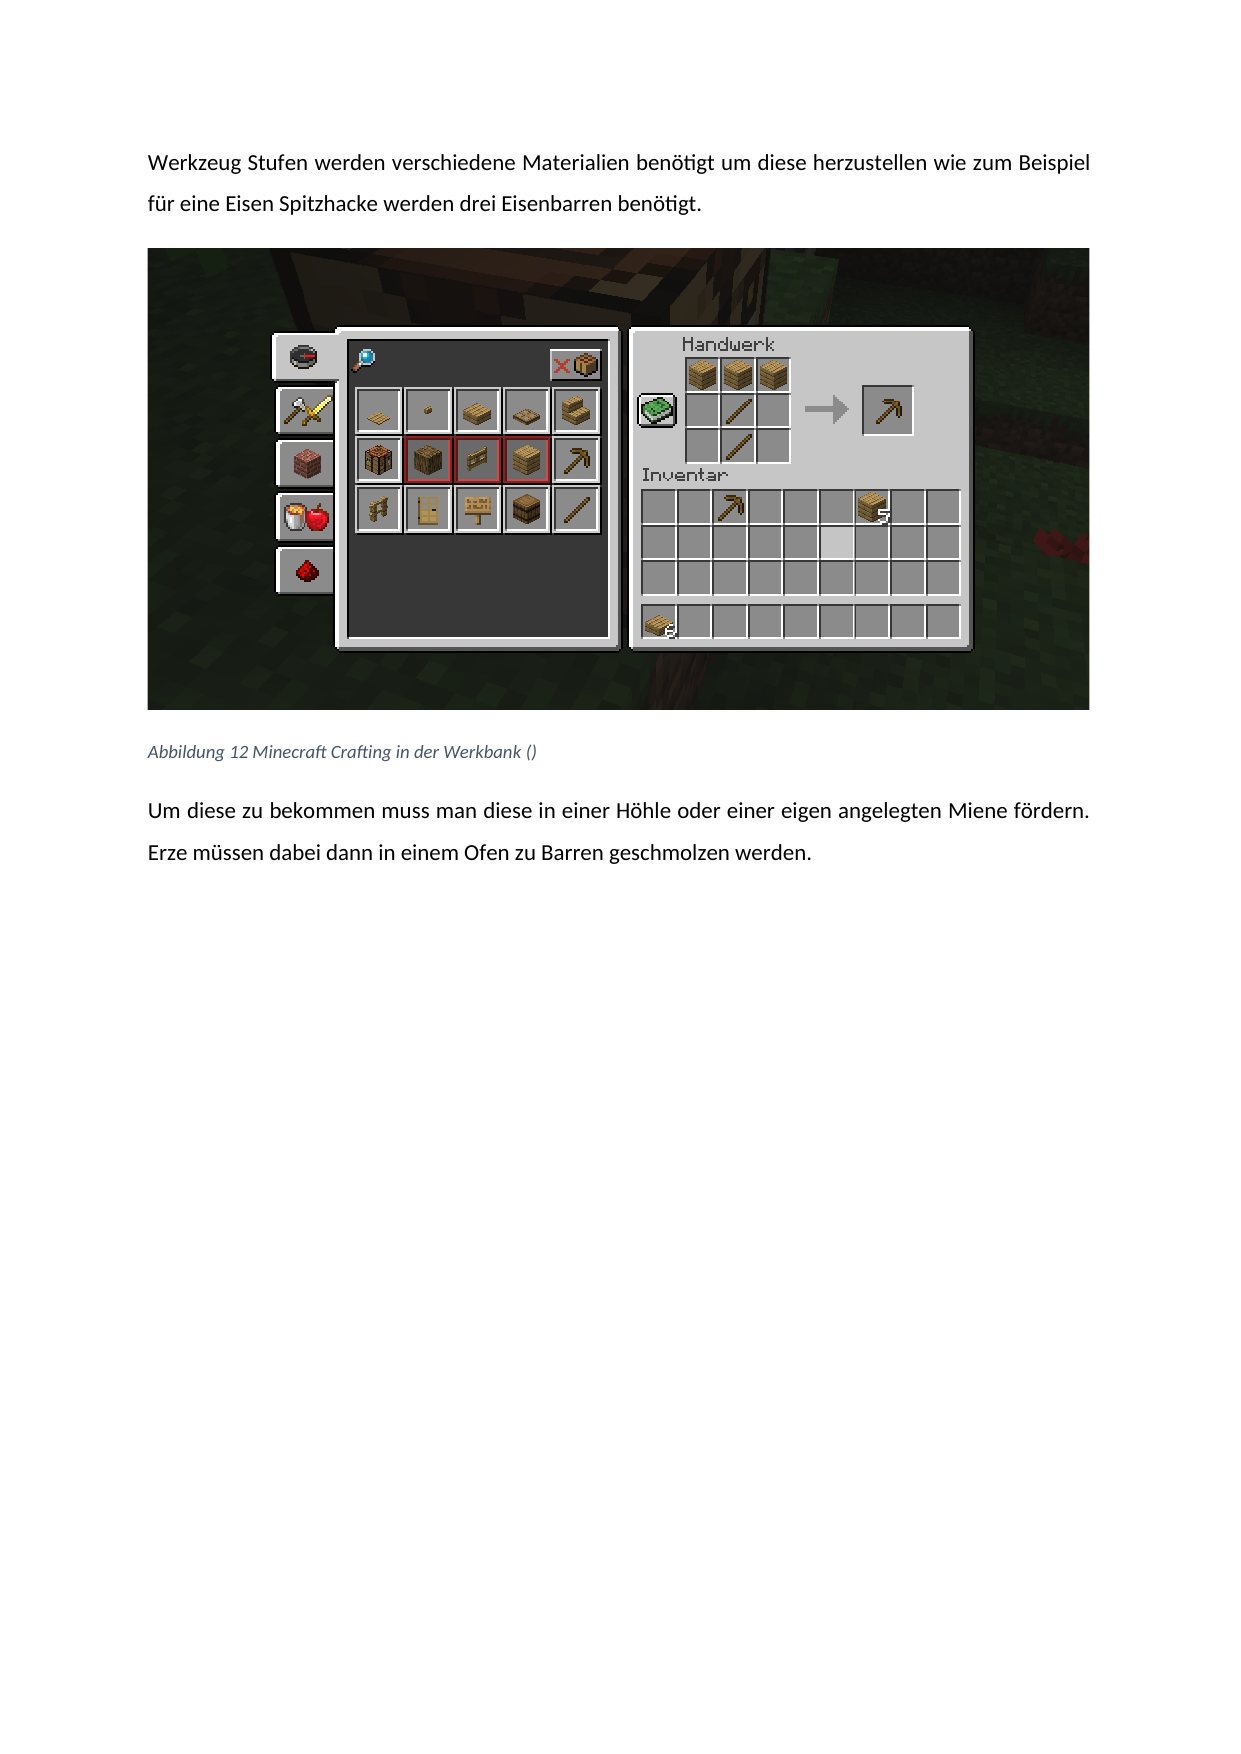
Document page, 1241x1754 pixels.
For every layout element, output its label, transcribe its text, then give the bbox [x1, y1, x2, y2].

picture [147, 248, 1090, 710]
text Abbildung Minecraft Crafting in der Werkbank () [148, 741, 1093, 763]
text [148, 148, 1093, 218]
text Um diese zu bekommen muss man diese in einer Höhle oder einer eigen angelegten Miene fördern. Erze müssen dabei dann in einem Ofen zu Barren geschmolzen werden. [148, 796, 1093, 866]
